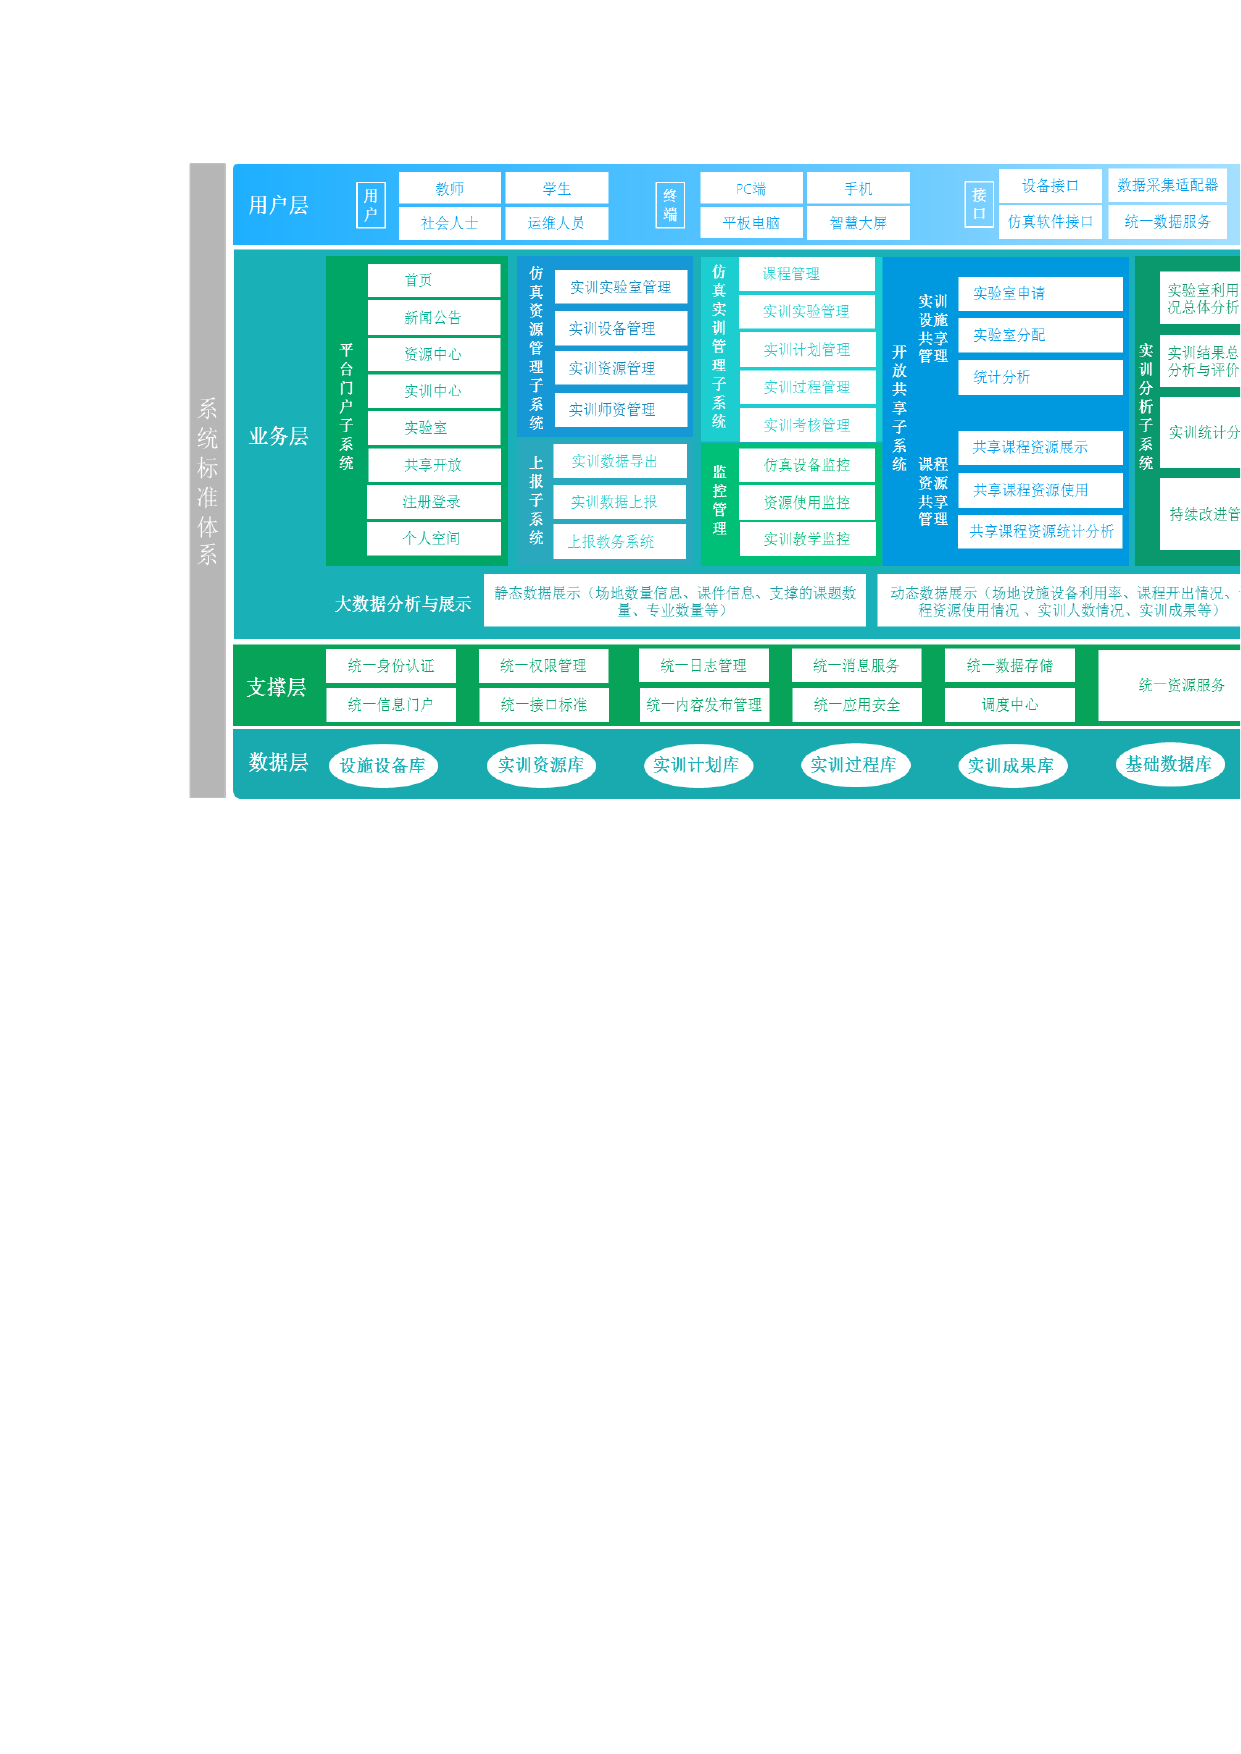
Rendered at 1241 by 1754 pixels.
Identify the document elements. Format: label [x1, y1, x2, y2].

picture [187, 162, 1241, 801]
